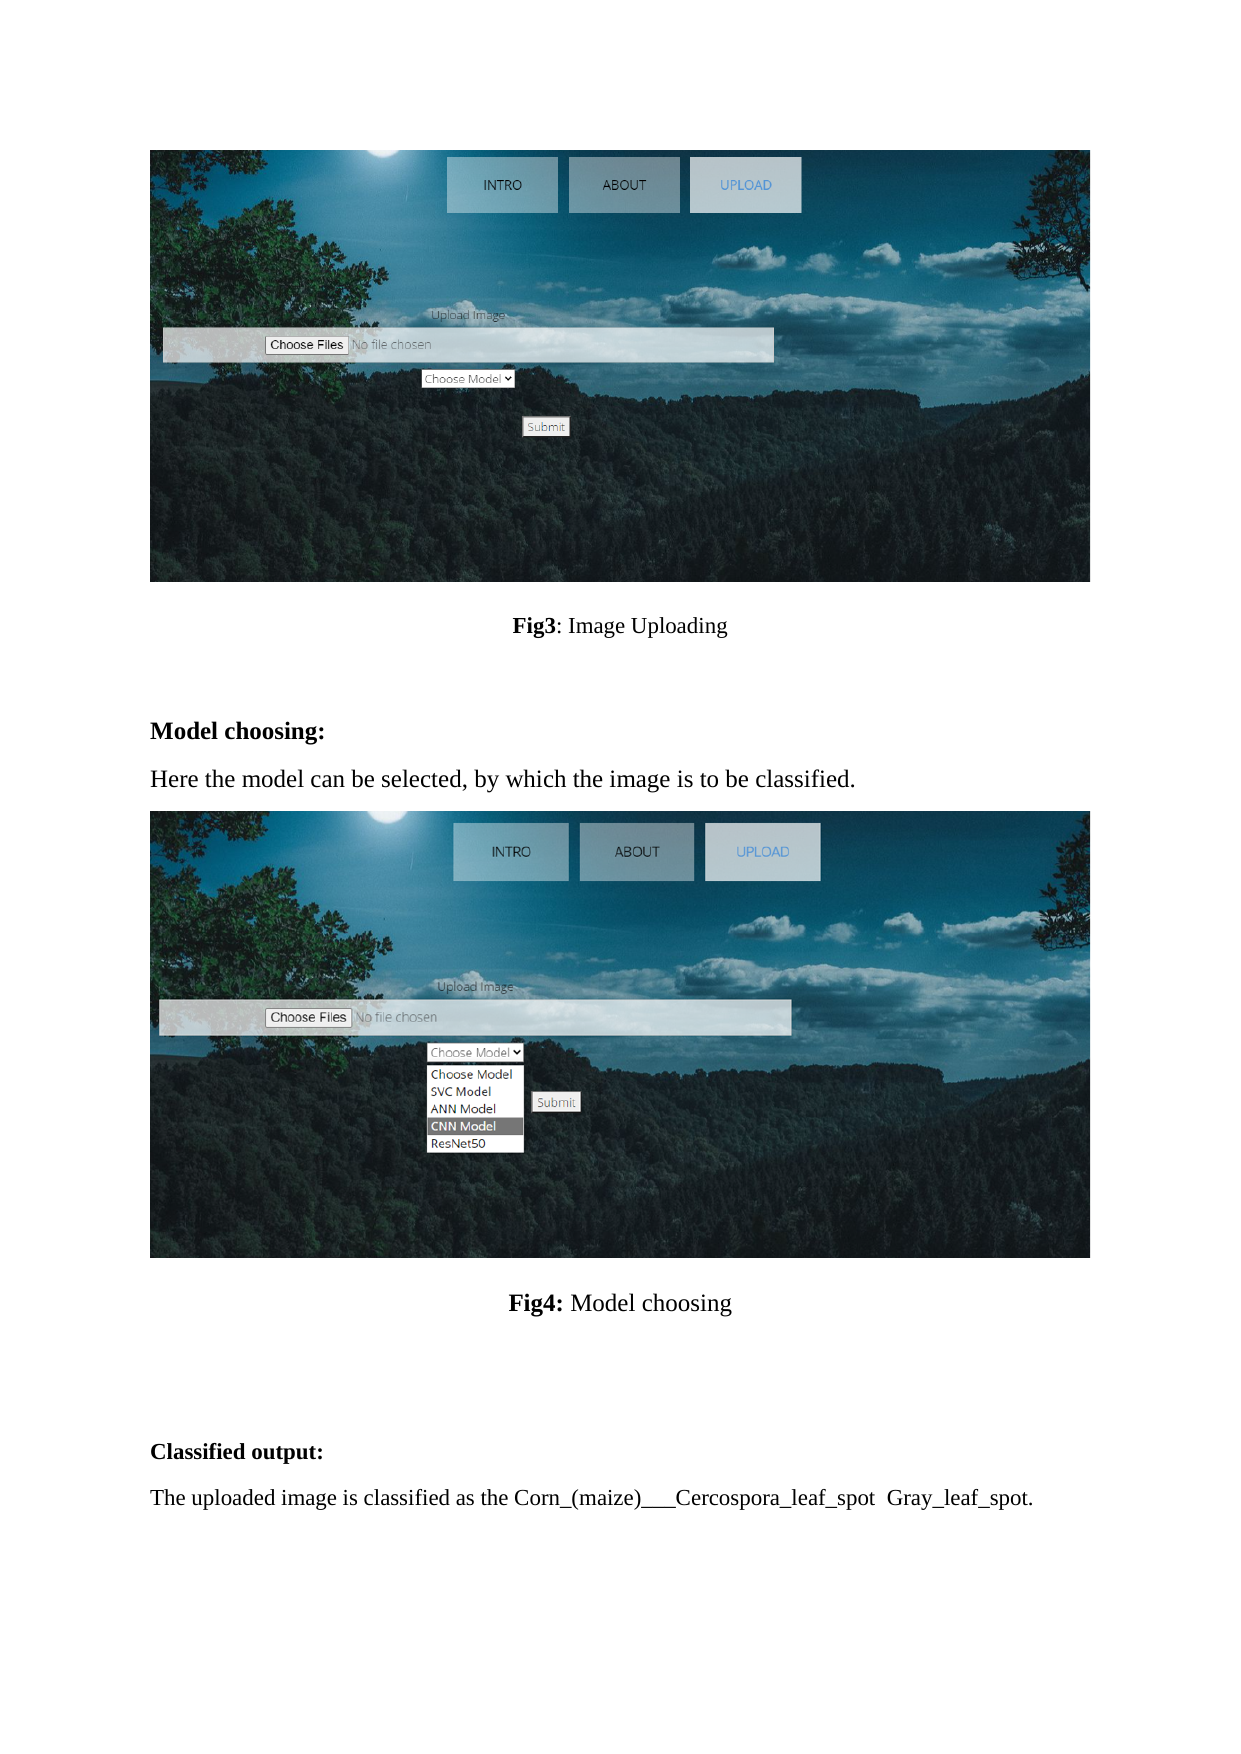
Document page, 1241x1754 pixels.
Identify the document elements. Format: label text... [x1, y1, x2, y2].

picture [150, 811, 1091, 1258]
text Fig3: Image Uploading [150, 613, 1090, 639]
picture [150, 150, 268, 196]
text Model choosing: [150, 716, 1090, 745]
picture [150, 811, 269, 862]
text Here the model can be selected, by which the image is to be classified. [150, 764, 1090, 793]
text The uploaded image is classified as the Corn_(maize)___Cercospora_leaf_spot Gray_leaf_spot. [150, 1483, 1090, 1510]
text Fig4: Model choosing [150, 1288, 1090, 1317]
text Classified output: [150, 1438, 1090, 1465]
picture [540, 811, 548, 817]
picture [150, 150, 1091, 582]
